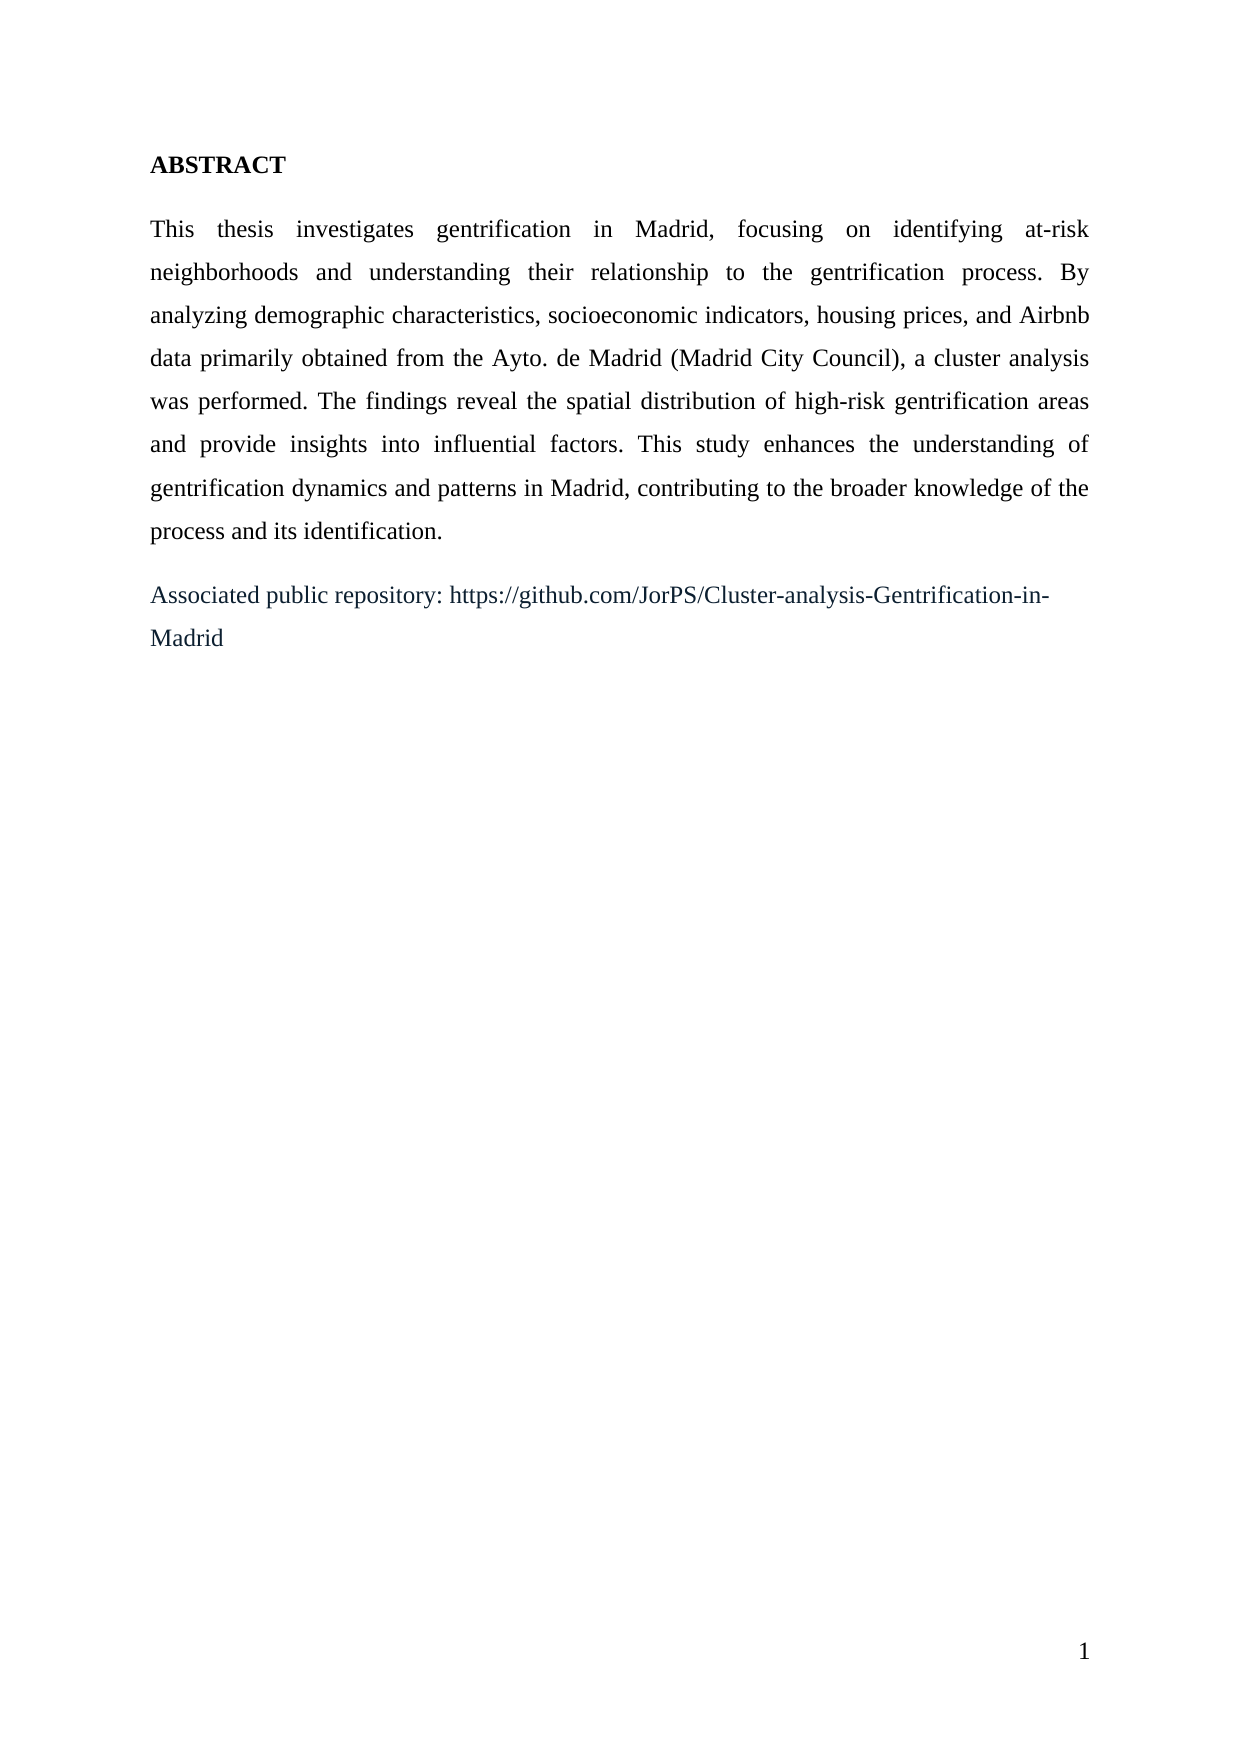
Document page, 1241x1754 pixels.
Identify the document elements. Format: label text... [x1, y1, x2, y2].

subtitle ABSTRACT [150, 150, 1090, 179]
text Associated public repository: https://github.com/JorPS/Cluster-analysis-Gentrification-in-Madrid [150, 580, 1090, 652]
title This thesis investigates gentrification in Madrid, focusing on identifying at-risk neighborhoods and understanding their relationship to the gentrification process. By analyzing demographic characteristics, socioeconomic indicators, housing prices, and Airbnb data primarily obtained from the Ayto. de Madrid (Madrid City Council), a cluster analysis was performed. The findings reveal the spatial distribution of high-risk gentrification areas and provide insights into influential factors. This study enhances the understanding of gentrification dynamics and patterns in Madrid, contributing to the broader knowledge of the process and its identification. [150, 214, 1090, 544]
